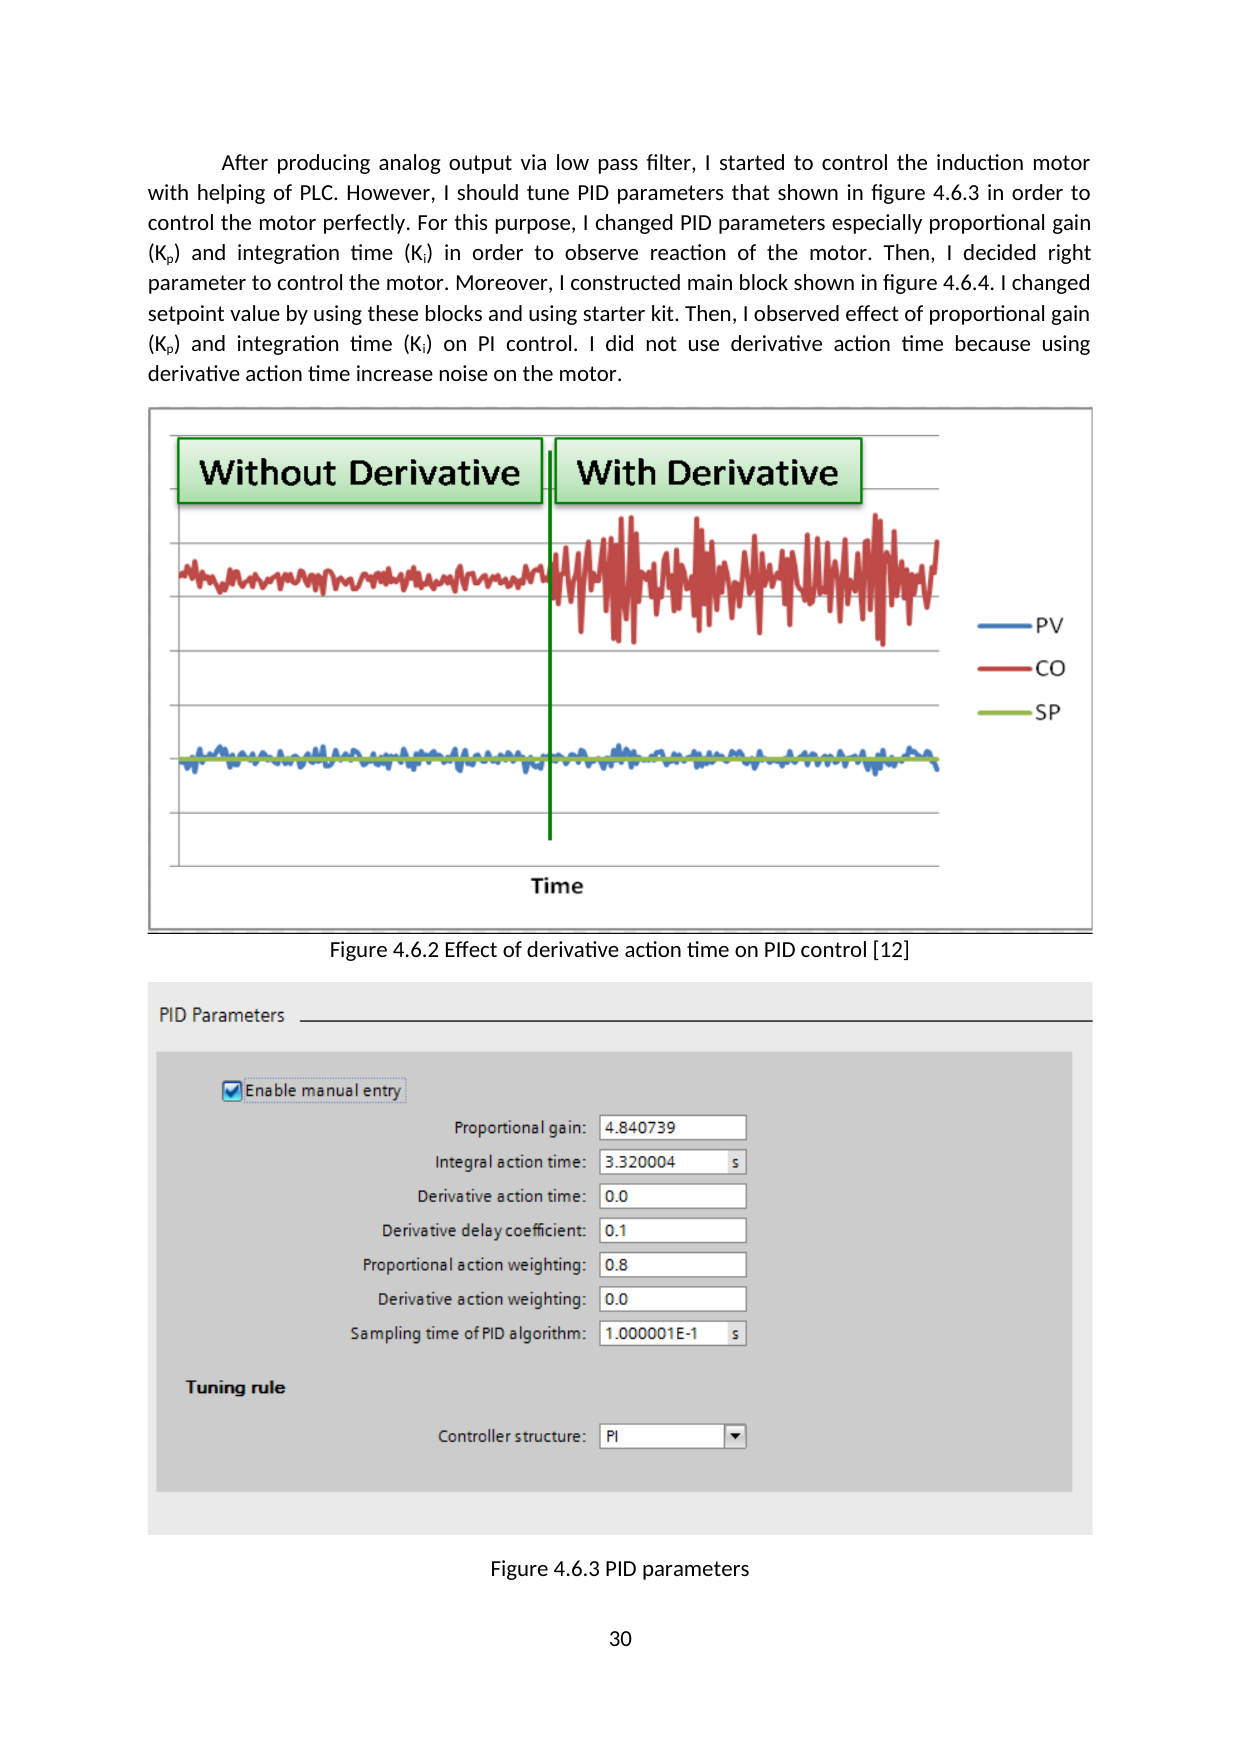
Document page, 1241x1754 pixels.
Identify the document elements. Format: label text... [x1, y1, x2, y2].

text Figure 4.6.3 PID parameters [148, 1554, 1093, 1582]
text After producing analog output via low pass filter, I started to control the induction motor with helping of PLC. However, I should tune PID parameters that shown in figure 4.6.3 in order to control the motor perfectly. For this purpose, I changed PID parameters especially proportional gain (Kp) and integration time (Ki) in order to observe reaction of the motor. Then, I decided right parameter to control the motor. Moreover, I constructed main block shown in figure 4.6.4. I changed setpoint value by using these blocks and using starter kit. Then, I observed effect of proportional gain (Kp) and integration time (Ki) on PI control. I did not use derivative action time because using derivative action time increase noise on the motor. [148, 148, 1093, 387]
text Figure 4.6.2 Effect of derivative action time on PID control [12] [148, 934, 1093, 964]
